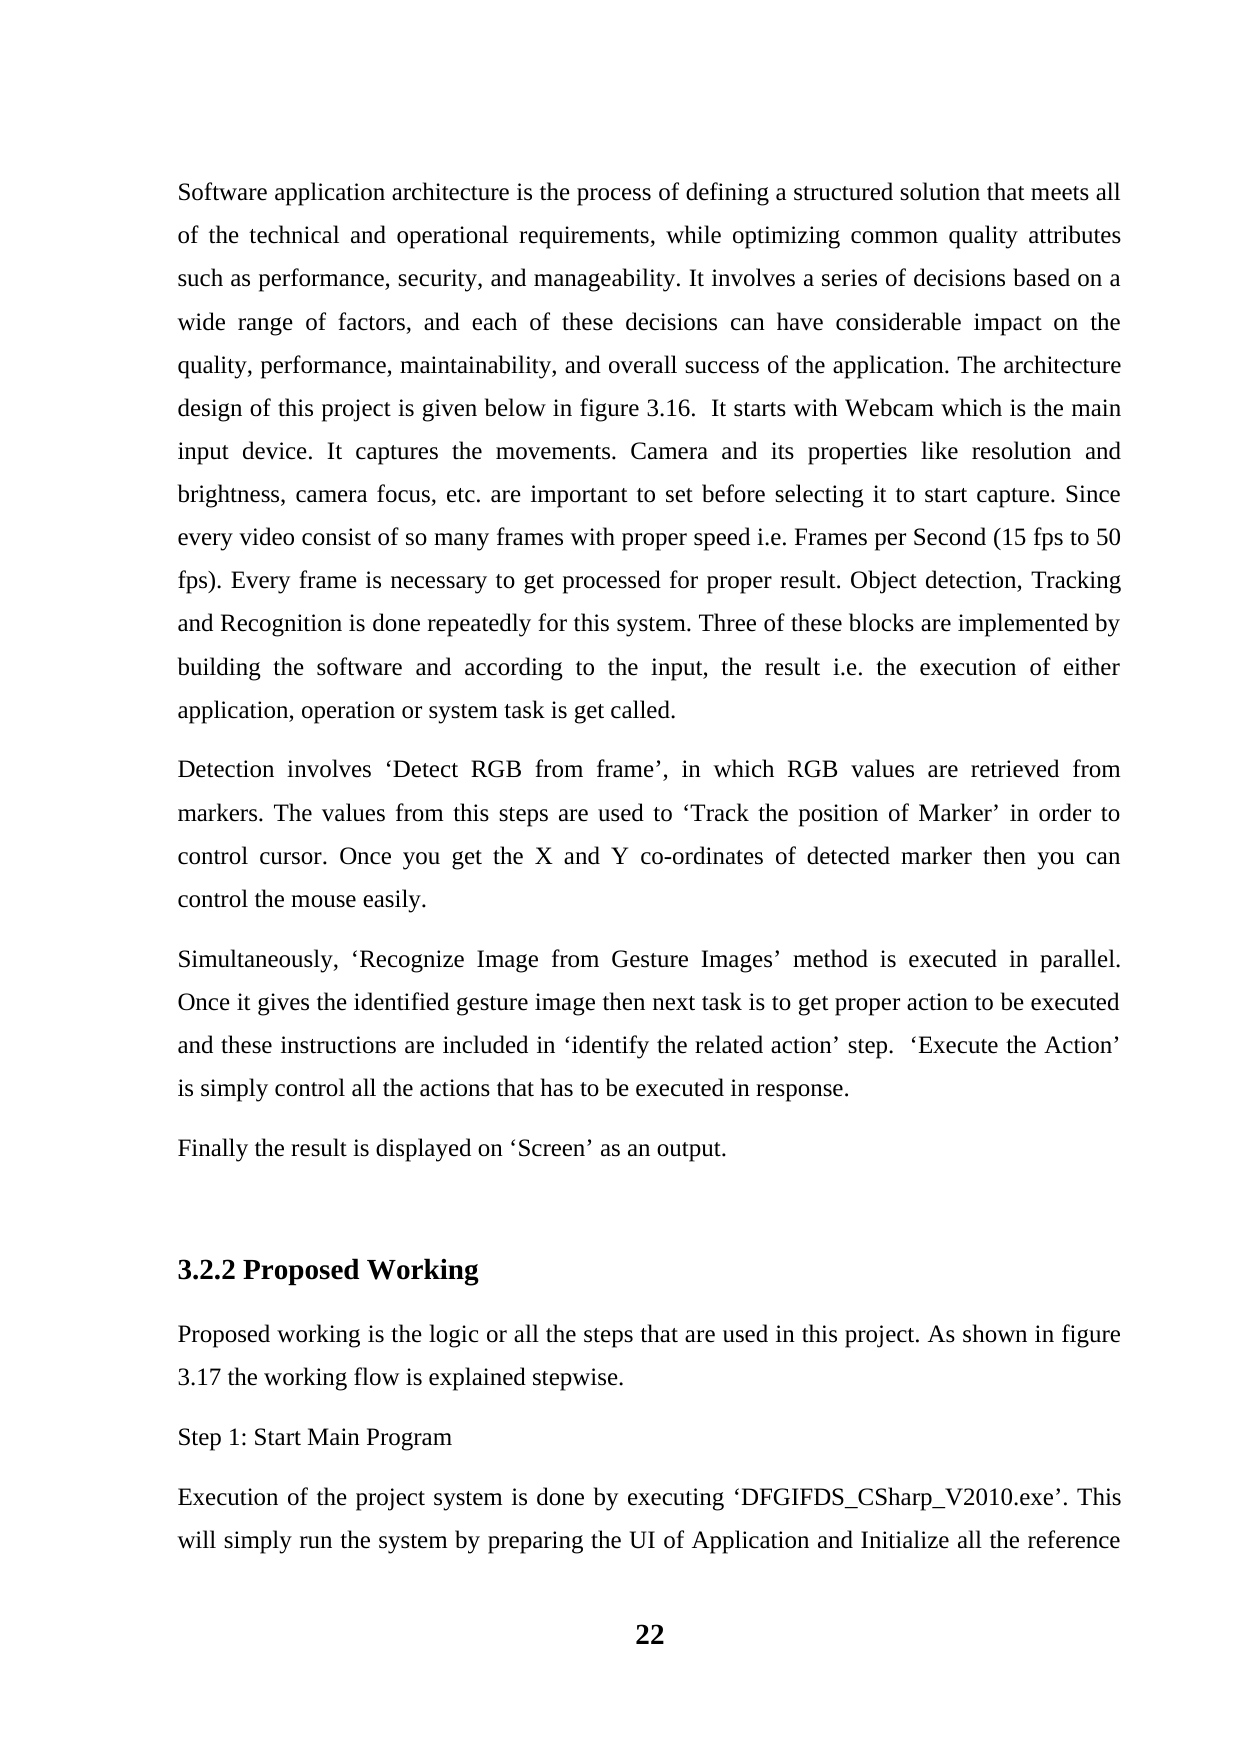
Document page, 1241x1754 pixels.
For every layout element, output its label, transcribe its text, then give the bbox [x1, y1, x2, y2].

text Software application architecture is the process of defining a structured solution that meets all of the technical and operational requirements, while optimizing common quality attributes such as performance, security, and manageability. It involves a series of decisions based on a wide range of factors, and each of these decisions can have considerable impact on the quality, performance, maintainability, and overall success of the application. The architecture design of this project is given below in figure 3.16. It starts with Webcam which is the main input device. It captures the movements. Camera and its properties like resolution and brightness, camera focus, etc. are important to set before selecting it to start capture. Since every video consist of so many frames with proper speed i.e. Frames per Second (15 fps to 50 fps). Every frame is necessary to get processed for proper result. Object detection, Tracking and Recognition is done repeatedly for this system. Three of these blocks are implemented by building the software and according to the input, the result i.e. the execution of either application, operation or system task is get called. [177, 177, 1122, 723]
text Step 1: Start Main Program [177, 1422, 1122, 1451]
text 3.2.2 Proposed Working [177, 1252, 1122, 1286]
text Simultaneously, ‘Recognize Image from Gesture Images’ method is executed in parallel. Once it gives the identified gesture image then next task is to get proper action to be executed and these instructions are included in ‘identify the related action’ step. ‘Execute the Action’ is simply control all the actions that has to be executed in response. [177, 944, 1122, 1102]
text Finally the result is displayed on ‘Screen’ as an output. [177, 1133, 1122, 1162]
text Detection involves ‘Detect RGB from frame’, in which RGB values are retrieved from markers. The values from this steps are used to ‘Track the position of Marker’ in order to control cursor. Once you get the X and Y co-ordinates of detected marker then you can control the mouse easily. [177, 754, 1122, 913]
text Proposed working is the logic or all the steps that are used in this project. As shown in figure 3.17 the working flow is explained stepwise. [177, 1319, 1122, 1391]
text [177, 1482, 1122, 1554]
